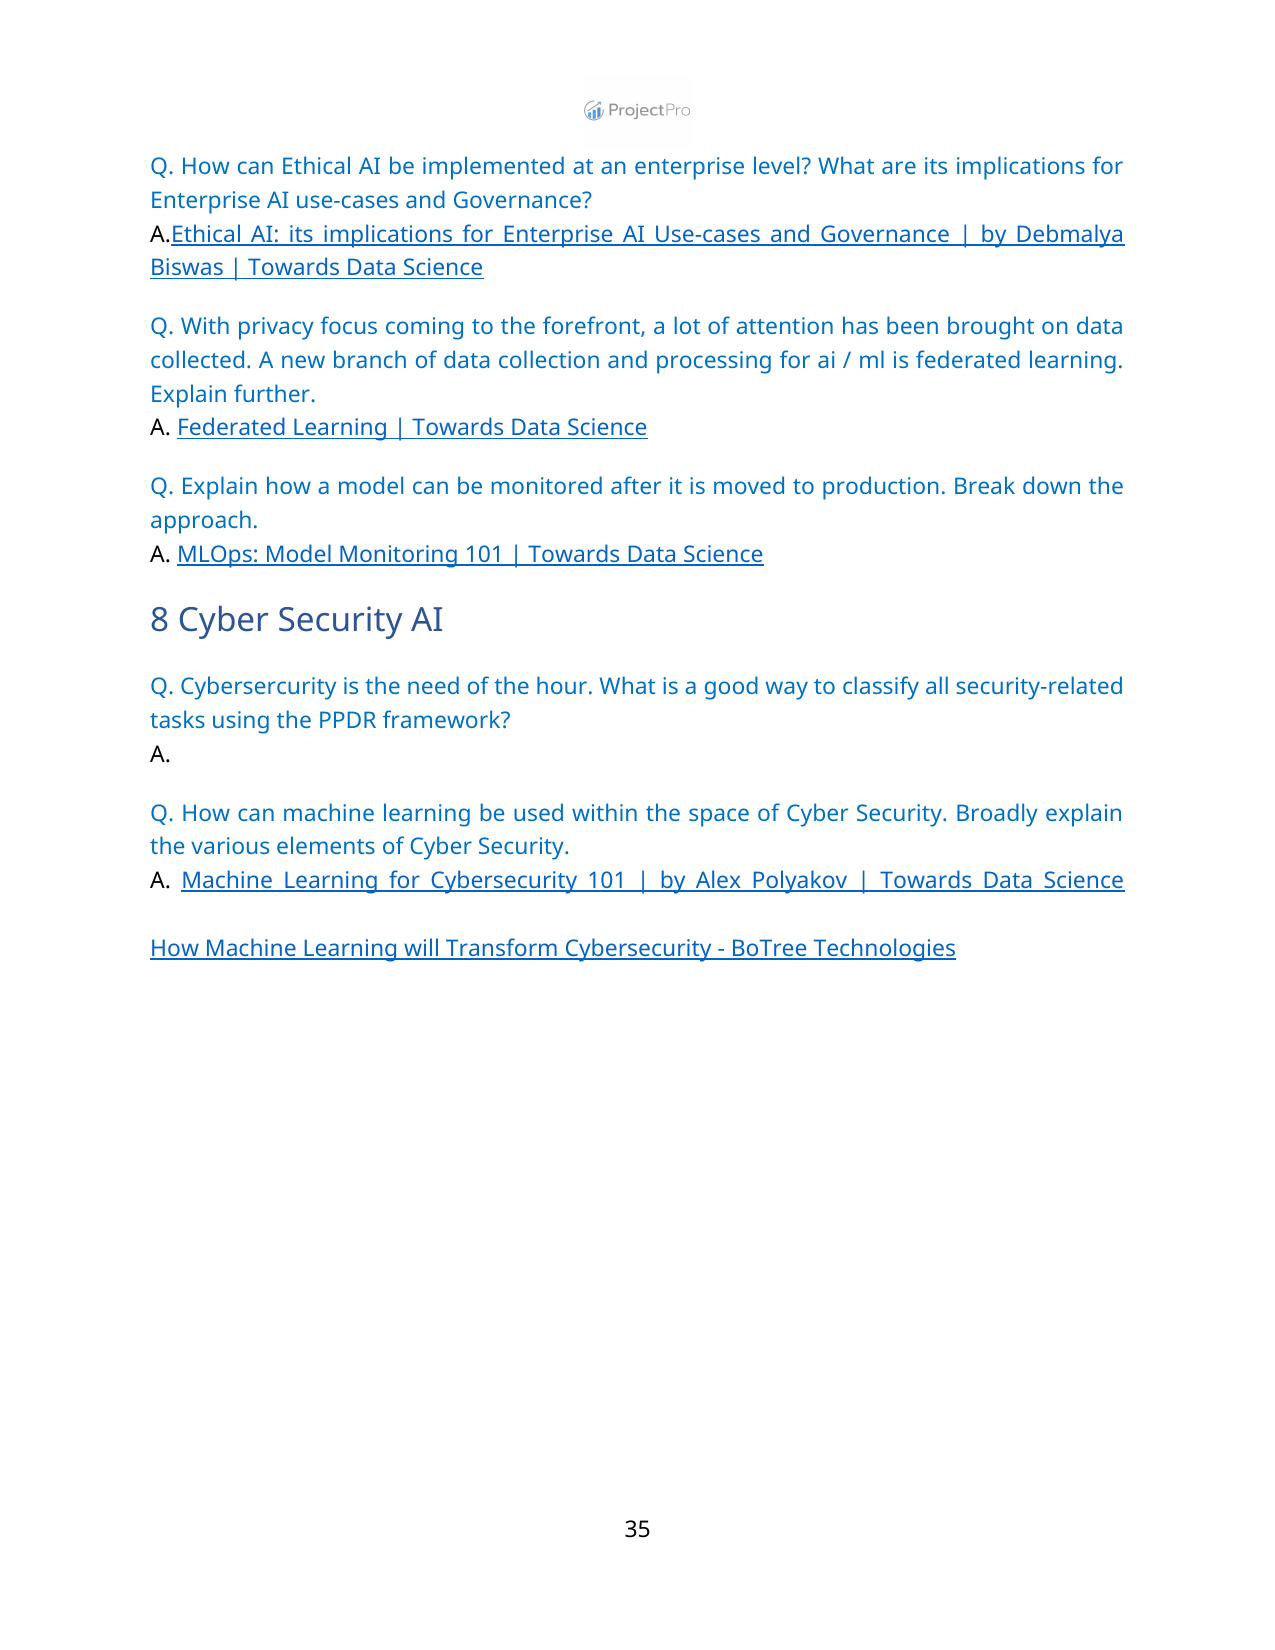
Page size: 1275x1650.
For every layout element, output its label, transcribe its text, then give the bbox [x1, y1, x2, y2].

subtitle Q. Cybersercurity is the need of the hour. What is a good way to classify all security-related tasks using the PPDR framework? [150, 670, 1125, 735]
subtitle Q. How can machine learning be used within the space of Cyber Security. Broadly explain the various elements of Cyber Security. [150, 796, 1125, 861]
text A. [150, 738, 1125, 769]
text A. MLOps: Model Monitoring 101 | Towards Data Science [150, 537, 1125, 569]
subtitle 8 Cyber Security AI [150, 596, 1125, 642]
subtitle Q. With privacy focus coming to the forefront, a lot of attention has been brought on data collected. A new branch of data collection and processing for ai / ml is federated learning. Explain further. [150, 310, 1125, 409]
subtitle Q. Explain how a model can be monitored after it is moved to production. Break down the approach. [150, 470, 1125, 535]
text A. Federated Learning | Towards Data Science [150, 411, 1125, 442]
text A.Ethical AI: its implications for Enterprise AI Use-cases and Governance | by Debmalya Biswas | Towards Data Science [150, 217, 1125, 282]
text A. Machine Learning for Cybersecurity 101 | by Alex Polyakov | Towards Data Science How Machine Learning will Transform Cybersecurity - BoTree Technologies [150, 864, 1125, 963]
subtitle Q. How can Ethical AI be implemented at an enterprise level? What are its implications for Enterprise AI use-cases and Governance? [150, 150, 1125, 215]
picture [582, 75, 693, 149]
